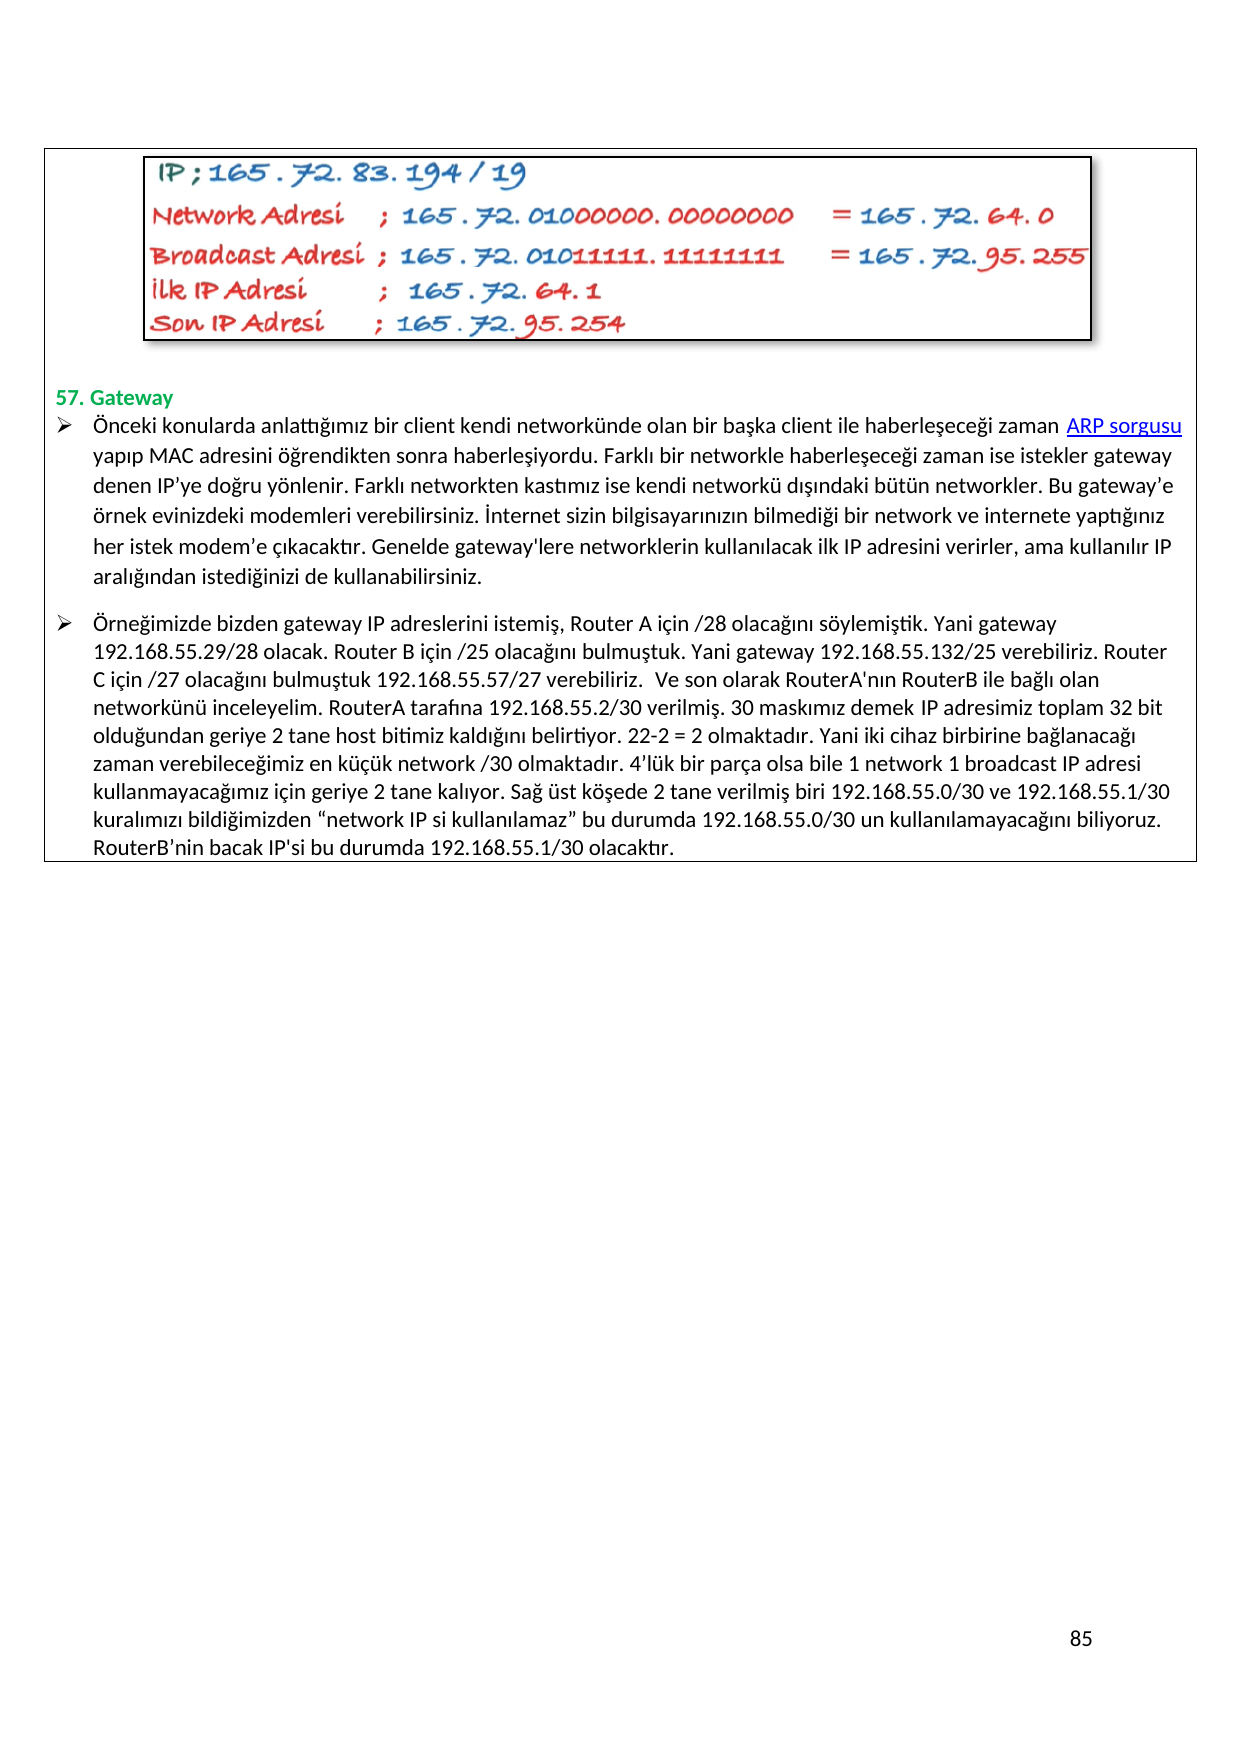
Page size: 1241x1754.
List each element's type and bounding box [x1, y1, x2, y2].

table_header [45, 149, 1196, 861]
picture [145, 158, 1090, 339]
